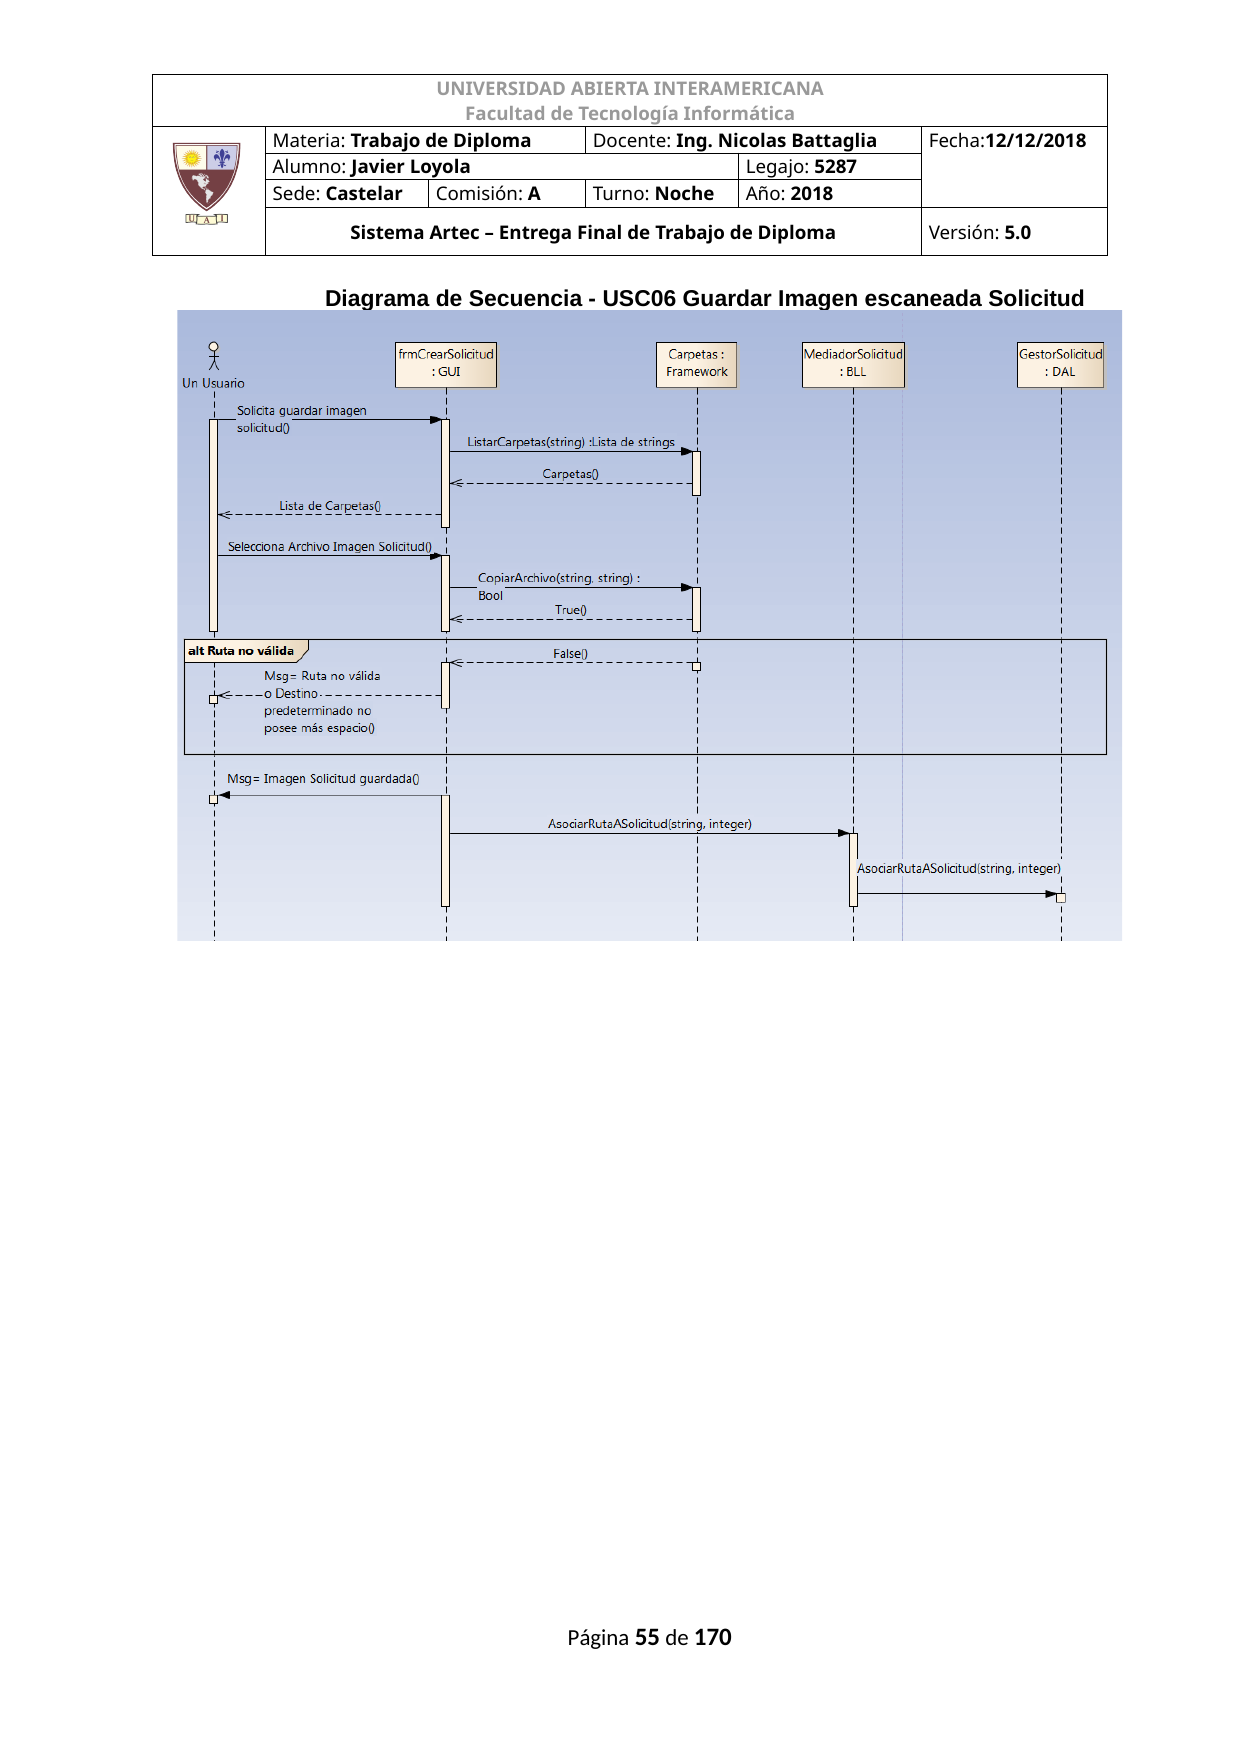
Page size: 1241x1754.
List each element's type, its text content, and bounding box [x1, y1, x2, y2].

picture [157, 136, 257, 228]
text Diagrama de Secuencia - USC06 Guardar Imagen escaneada Solicitud [251, 284, 1122, 310]
picture [177, 310, 1123, 941]
